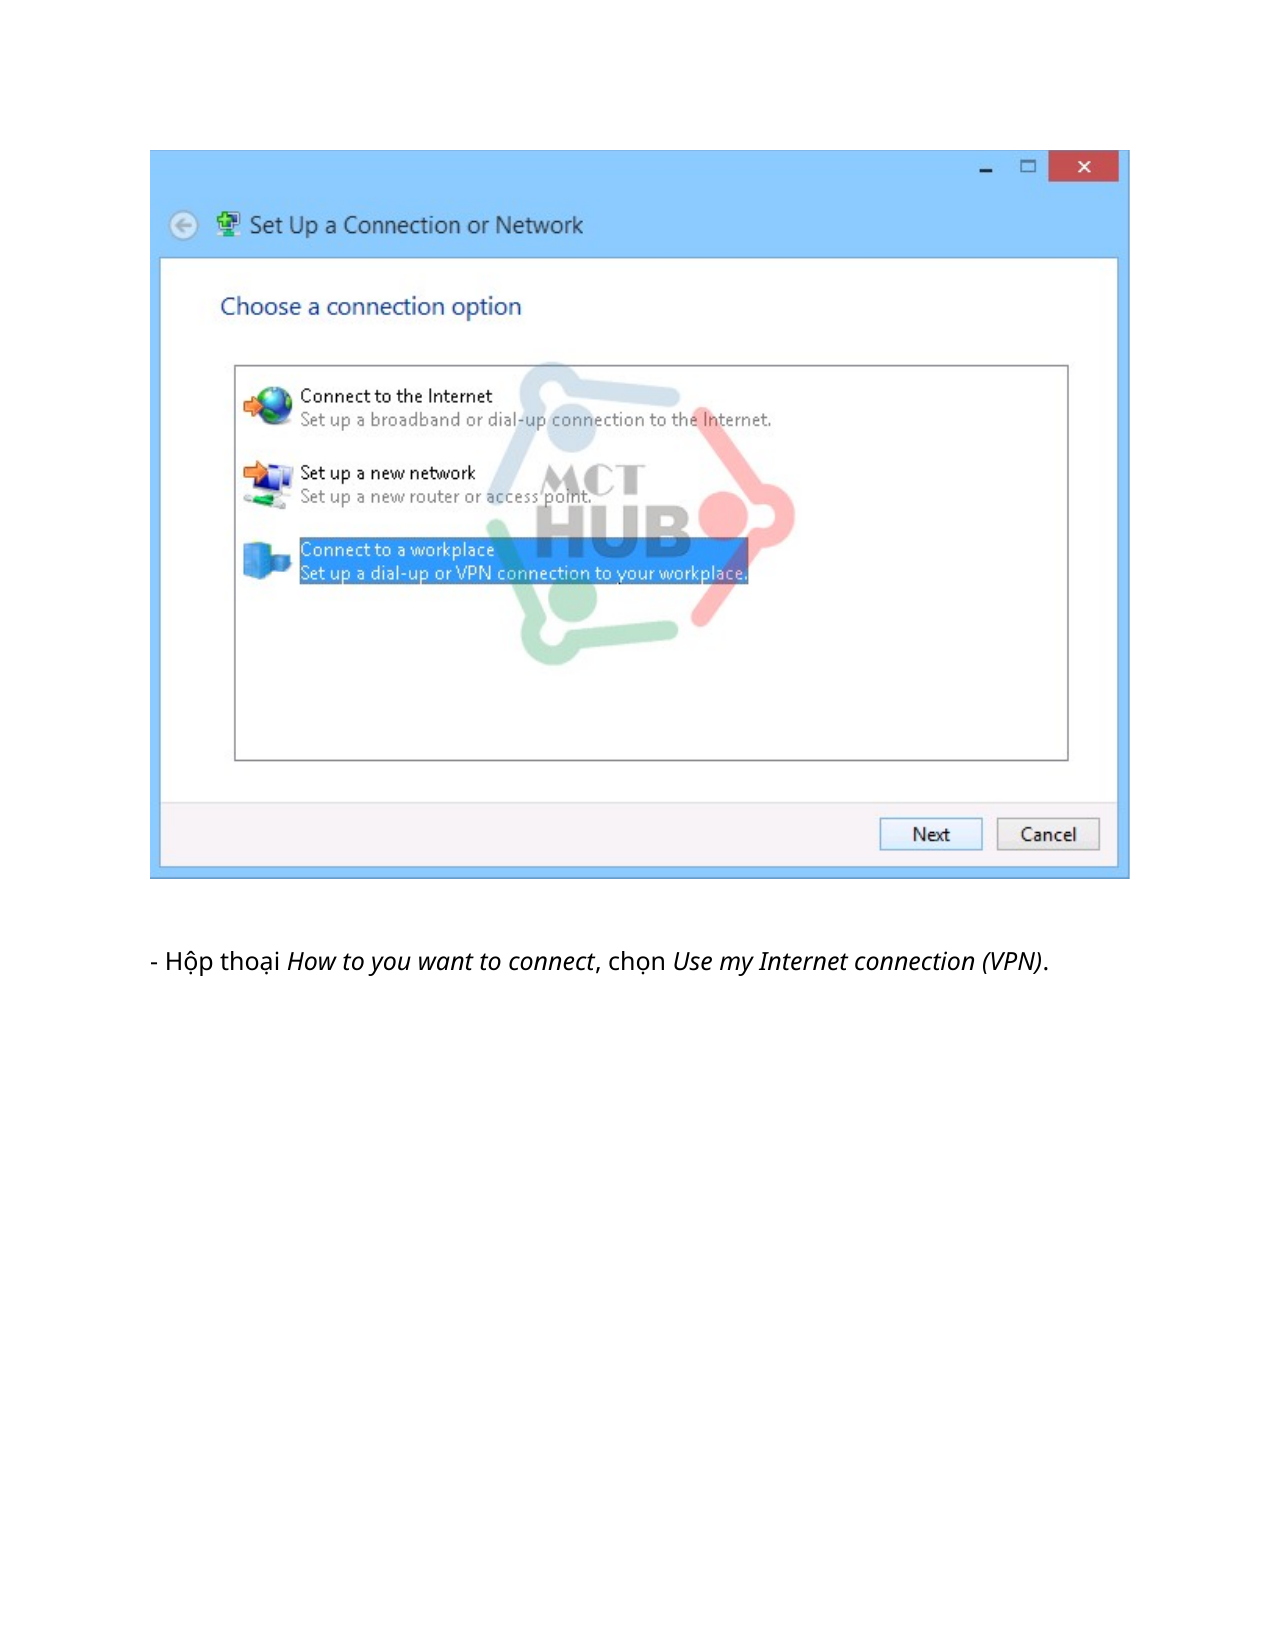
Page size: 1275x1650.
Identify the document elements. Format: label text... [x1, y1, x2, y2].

picture [150, 150, 1130, 879]
text - Hộp thoại How to you want to connect, chọn Use my Internet connection (VPN). [150, 943, 1125, 977]
